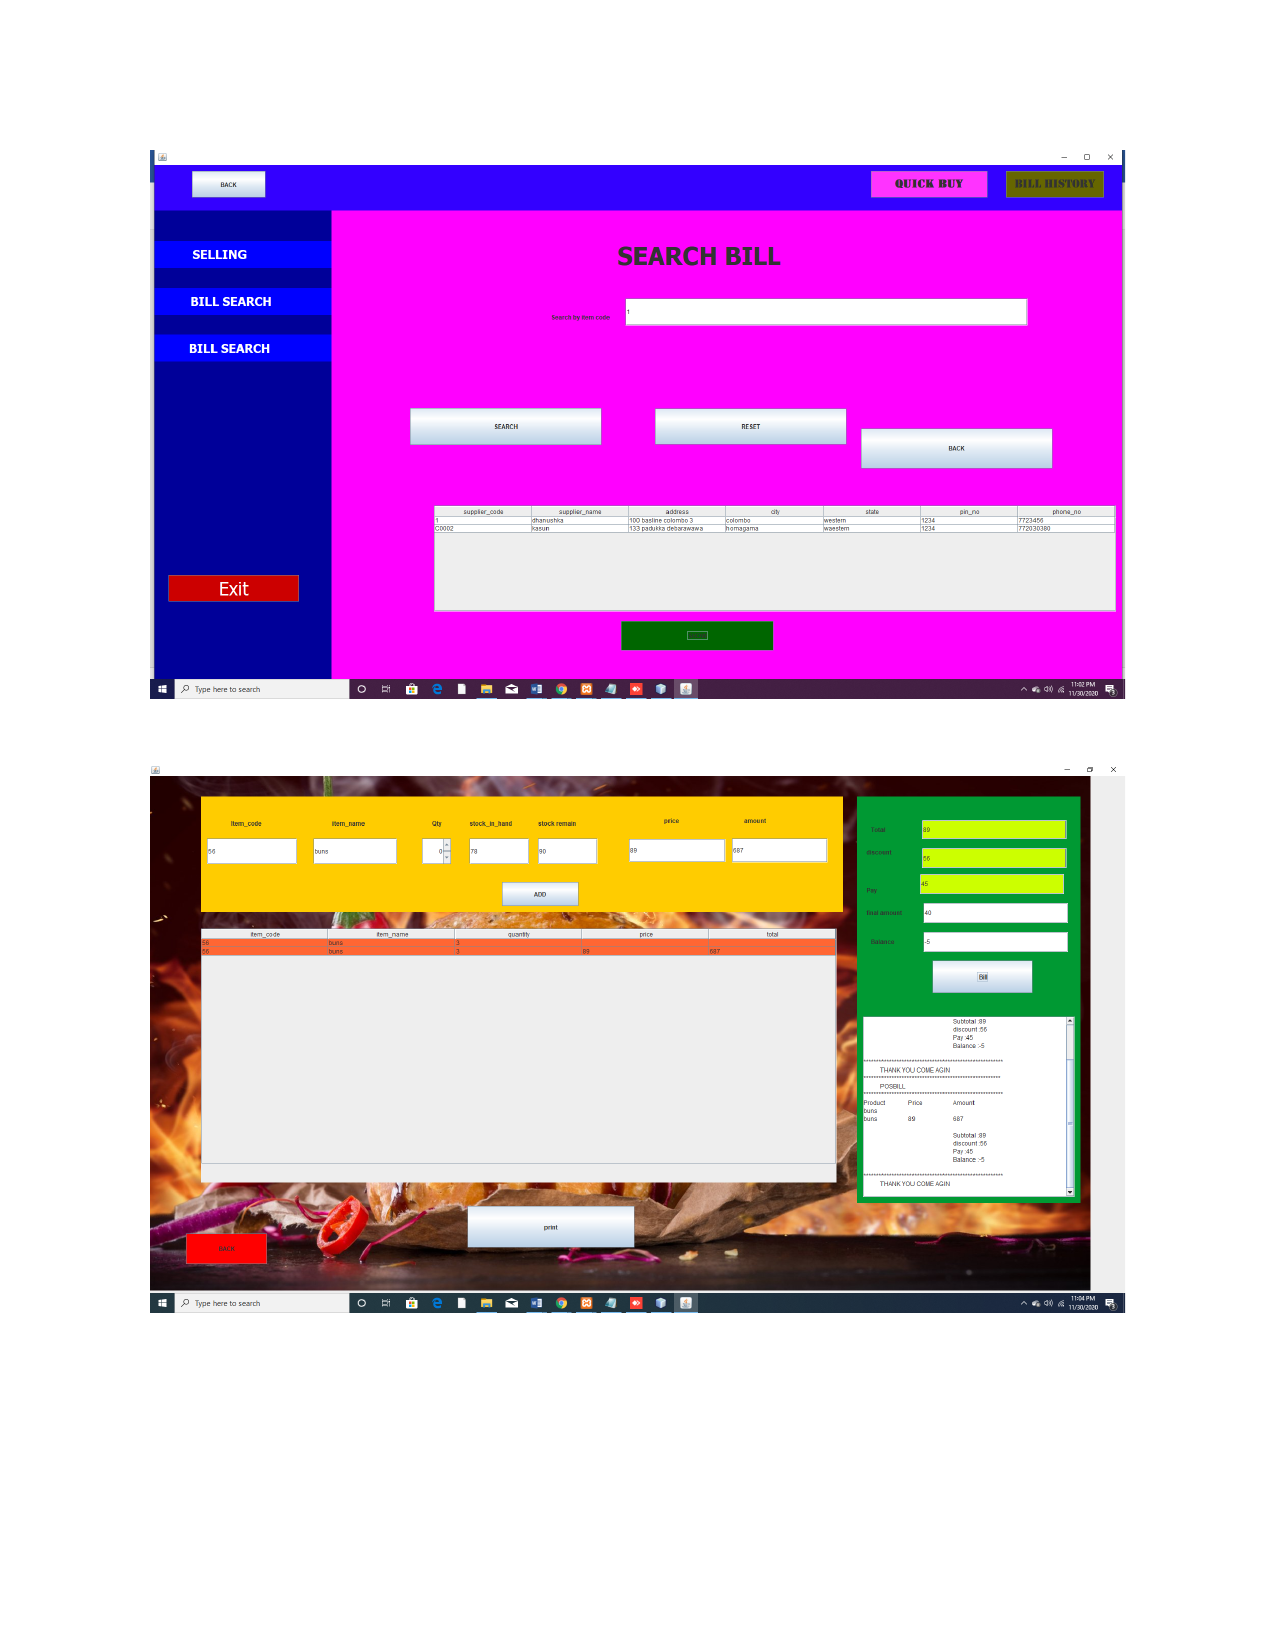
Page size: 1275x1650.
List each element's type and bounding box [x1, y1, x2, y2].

picture [150, 150, 1125, 699]
picture [150, 764, 1125, 1313]
